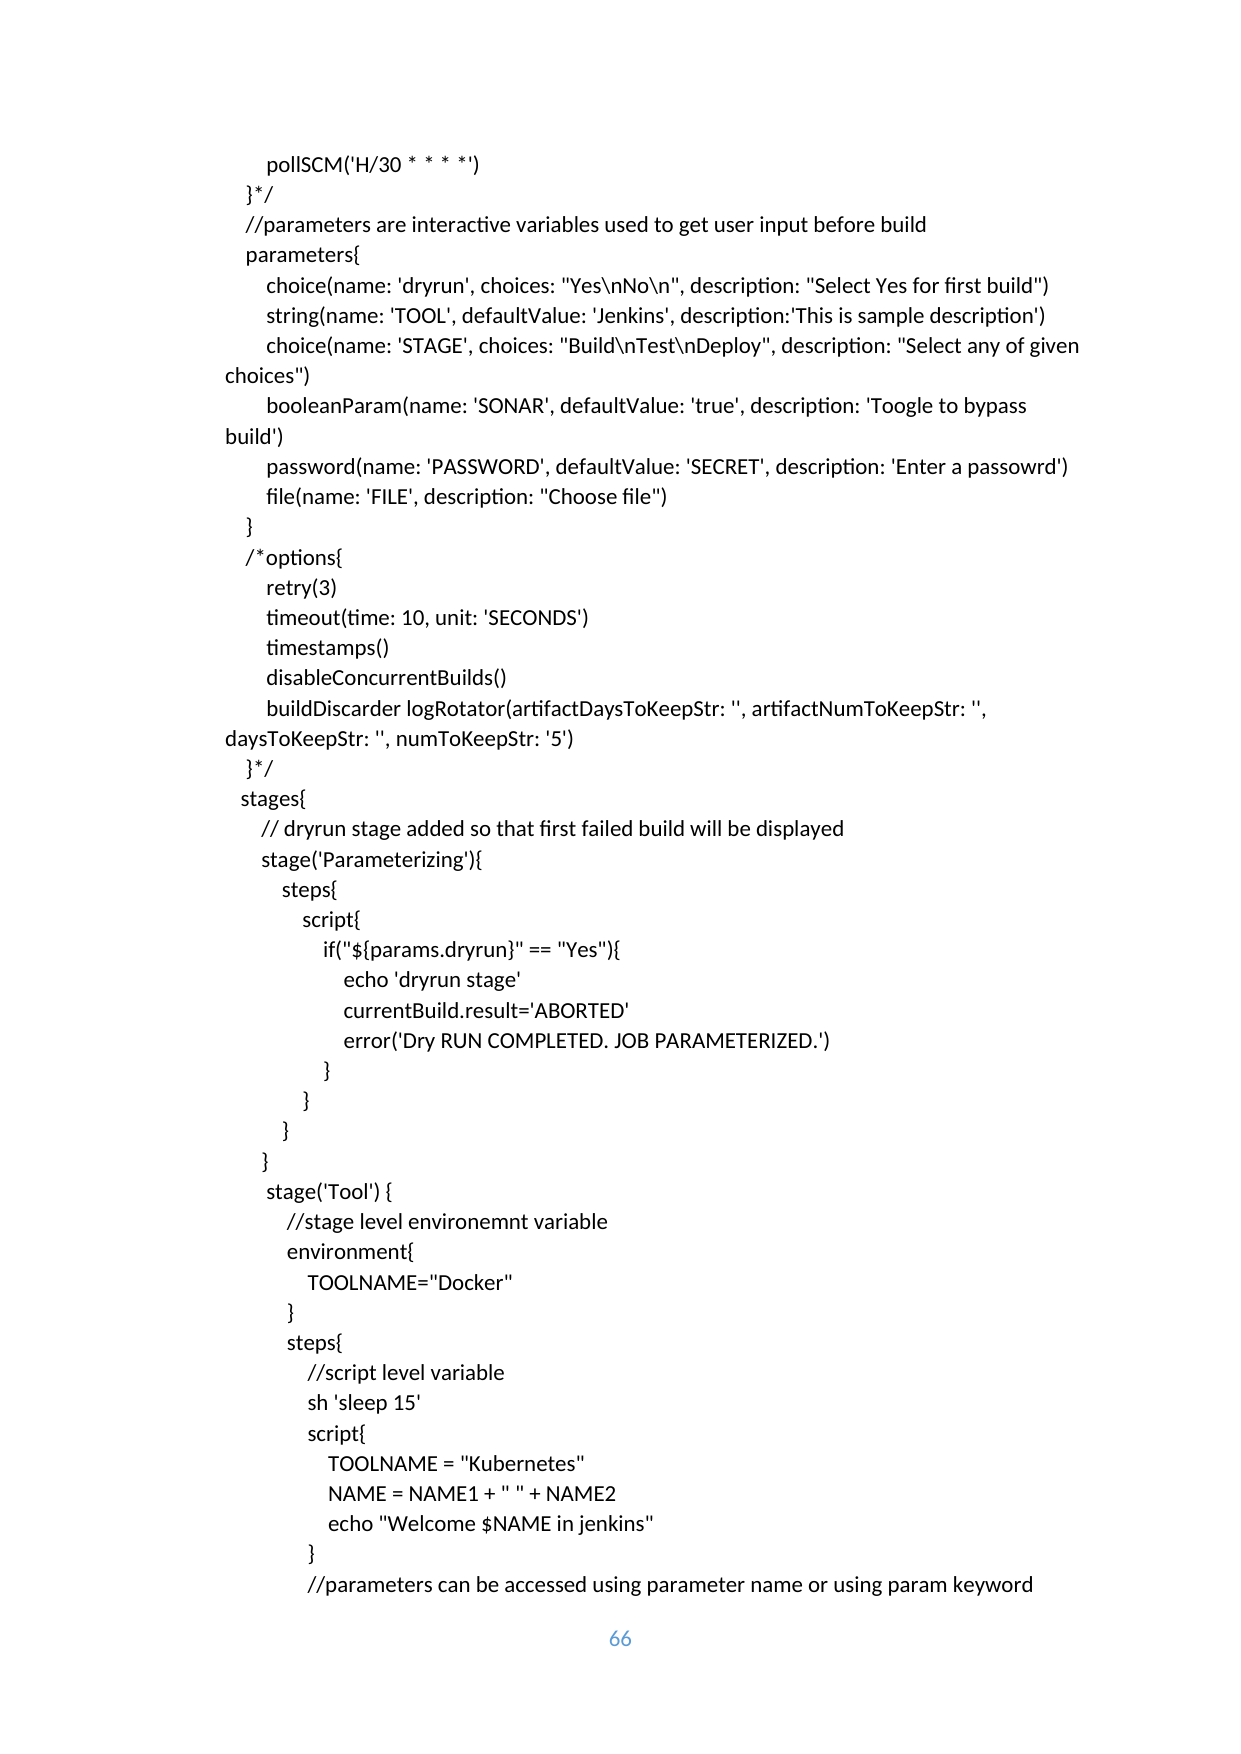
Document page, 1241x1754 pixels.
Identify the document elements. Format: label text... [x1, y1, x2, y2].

text choice(name: 'STAGE', choices: "Build\nTest\nDeploy", description: "Select any of given choices") [225, 331, 1090, 389]
text sh 'sleep 15' [225, 1388, 1090, 1417]
text // dryrun stage added so that first failed build will be displayed [225, 814, 1090, 843]
text error('Dry RUN COMPLETED. JOB PARAMETERIZED.') [225, 1026, 1090, 1054]
text TOOLNAME="Docker" [225, 1268, 1090, 1296]
text /*options{ [225, 543, 1090, 571]
text }*/ [225, 180, 1090, 208]
text script{ [225, 905, 1090, 933]
text timestamps() [225, 633, 1090, 661]
text //parameters are interactive variables used to get user input before build [225, 210, 1090, 238]
text steps{ [225, 875, 1090, 903]
text currentBuild.result='ABORTED' [225, 996, 1090, 1024]
text NAME = NAME1 + " " + NAME2 [225, 1479, 1090, 1507]
text retry(3) [225, 573, 1090, 601]
text } [225, 1298, 1090, 1326]
text booleanParam(name: 'SONAR', defaultValue: 'true', description: 'Toogle to bypass build') [225, 392, 1090, 450]
text //parameters can be accessed using parameter name or using param keyword [225, 1570, 1090, 1598]
text //stage level environemnt variable [225, 1207, 1090, 1235]
text echo "Welcome $NAME in jenkins" [225, 1509, 1090, 1537]
text file(name: 'FILE', description: "Choose file") [225, 482, 1090, 510]
text string(name: 'TOOL', defaultValue: 'Jenkins', description:'This is sample description') [225, 301, 1090, 329]
text } [225, 1539, 1090, 1568]
text } [225, 1086, 1090, 1114]
text } [225, 1056, 1090, 1084]
text } [225, 512, 1090, 541]
text //script level variable [225, 1358, 1090, 1386]
text parameters{ [225, 241, 1090, 269]
text echo 'dryrun stage' [225, 966, 1090, 994]
text stages{ [225, 784, 1090, 812]
text TOOLNAME = "Kubernetes" [225, 1449, 1090, 1477]
text buildDiscarder logRotator(artifactDaysToKeepStr: '', artifactNumToKeepStr: '', daysToKeepStr: '', numToKeepStr: '5') [225, 694, 1090, 752]
text stage('Tool') { [225, 1177, 1090, 1205]
text } [225, 1147, 1090, 1175]
text }*/ [225, 754, 1090, 782]
text stage('Parameterizing'){ [225, 845, 1090, 873]
text } [225, 1117, 1090, 1145]
text timeout(time: 10, unit: 'SECONDS') [225, 603, 1090, 631]
text disableConcurrentBuilds() [225, 663, 1090, 692]
text choice(name: 'dryrun', choices: "Yes\nNo\n", description: "Select Yes for first build") [225, 271, 1090, 299]
text if("${params.dryrun}" == "Yes"){ [225, 935, 1090, 963]
text password(name: 'PASSWORD', defaultValue: 'SECRET', description: 'Enter a passowrd') [225, 452, 1090, 480]
text script{ [225, 1419, 1090, 1447]
text environment{ [225, 1237, 1090, 1266]
text pollSCM('H/30 * * * *') [225, 150, 1090, 178]
text steps{ [225, 1328, 1090, 1356]
